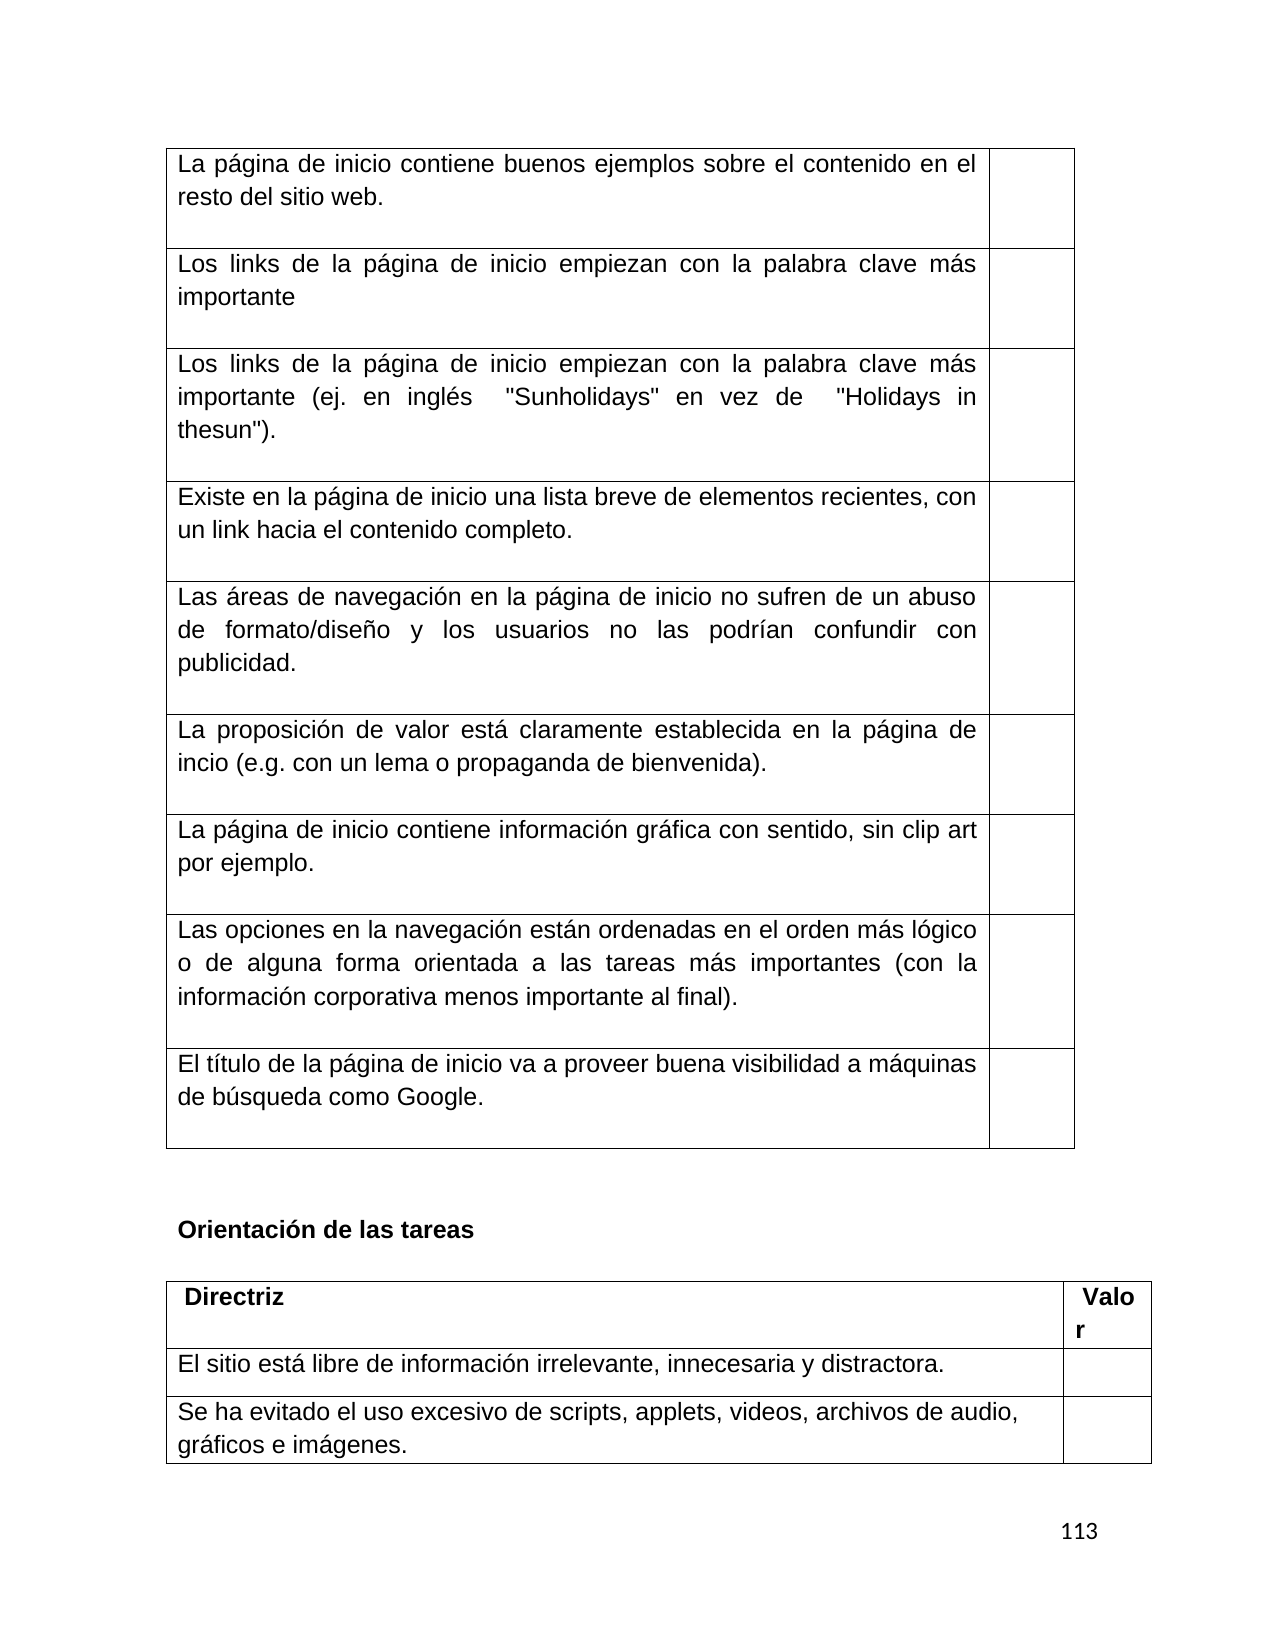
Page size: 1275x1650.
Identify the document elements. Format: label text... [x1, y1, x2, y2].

table_cell [1064, 1349, 1151, 1396]
table_cell El sitio está libre de información irrelevante, innecesaria y distractora. [167, 1349, 1063, 1396]
table_cell [990, 1049, 1074, 1148]
table_cell Los links de la página de inicio empiezan con la palabra clave más importante (ej. en inglés "Sunholidays" en vez de "Holidays in thesun"). [167, 349, 989, 481]
table_cell El título de la página de inicio va a proveer buena visibilidad a máquinas de búsqueda como Google. [167, 1049, 989, 1148]
table_cell [990, 482, 1074, 581]
table_cell [990, 715, 1074, 814]
table_cell Las opciones en la navegación están ordenadas en el orden más lógico o de alguna forma orientada a las tareas más importantes (con la información corporativa menos importante al final). [167, 915, 989, 1047]
table_header Directriz [167, 1282, 1063, 1348]
table_cell Se ha evitado el uso excesivo de scripts, applets, videos, archivos de audio, gráficos e imágenes. [167, 1397, 1063, 1463]
table_cell La página de inicio contiene información gráfica con sentido, sin clip art por ejemplo. [167, 815, 989, 914]
table_cell Los links de la página de inicio empiezan con la palabra clave más importante [167, 249, 989, 348]
text Orientación de las tareas [177, 1215, 1098, 1243]
table_cell [990, 349, 1074, 481]
table_cell [990, 582, 1074, 714]
table_cell [990, 815, 1074, 914]
table_header Valor [1064, 1282, 1151, 1348]
table_cell Existe en la página de inicio una lista breve de elementos recientes, con un link hacia el contenido completo. [167, 482, 989, 581]
table_cell [1064, 1397, 1151, 1463]
table_cell Las áreas de navegación en la página de inicio no sufren de un abuso de formato/diseño y los usuarios no las podrían confundir con publicidad. [167, 582, 989, 714]
table_cell [990, 915, 1074, 1047]
table_cell [990, 149, 1074, 248]
table_cell [990, 249, 1074, 348]
table_cell La proposición de valor está claramente establecida en la página de incio (e.g. con un lema o propaganda de bienvenida). [167, 715, 989, 814]
table_cell La página de inicio contiene buenos ejemplos sobre el contenido en el resto del sitio web. [167, 149, 989, 248]
